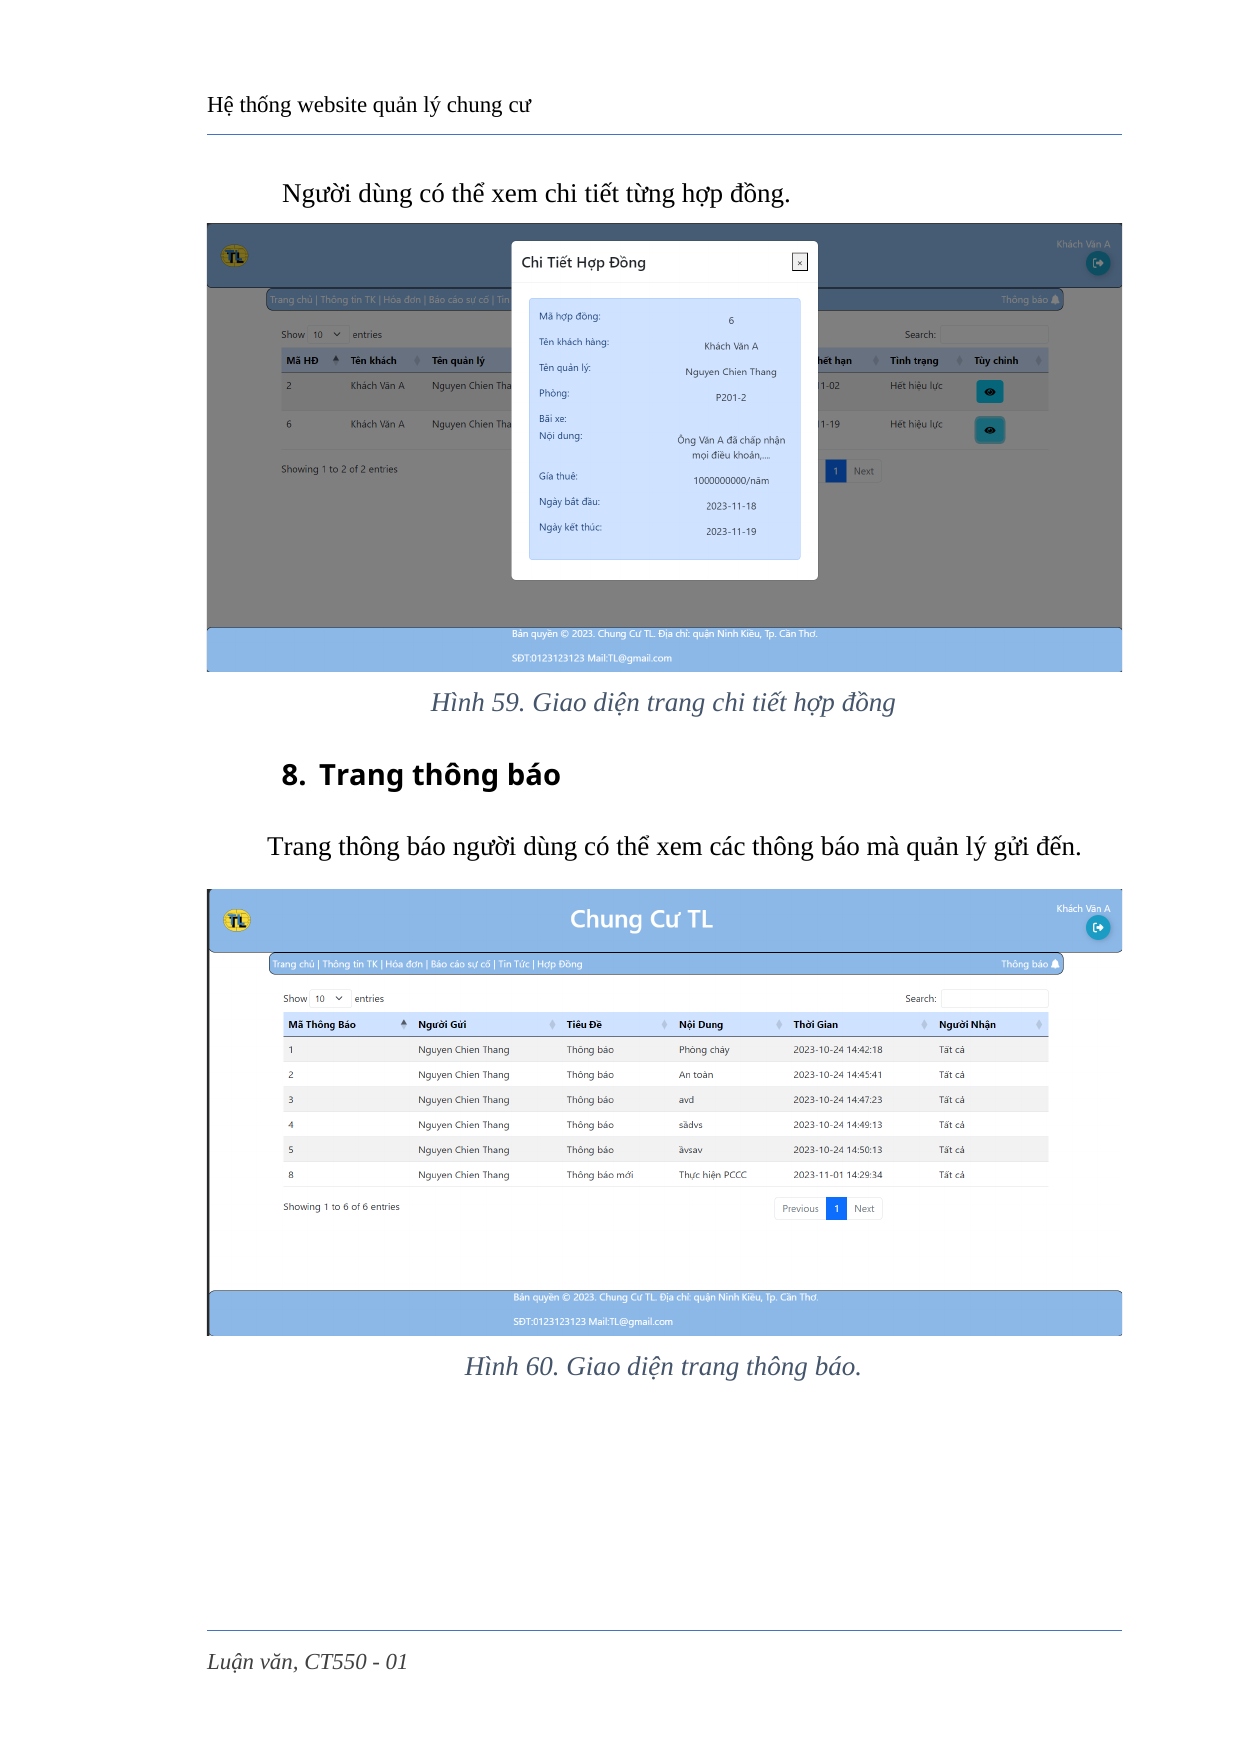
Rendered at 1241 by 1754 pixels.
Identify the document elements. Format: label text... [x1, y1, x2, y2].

text Người dùng có thể xem chi tiết từng hợp đồng. [207, 177, 1122, 208]
subtitle Trang thông báo [281, 754, 1122, 793]
text Trang thông báo người dùng có thể xem các thông báo mà quản lý gửi đến. [207, 830, 1122, 861]
picture [206, 223, 1123, 672]
picture [206, 889, 1123, 1336]
text Hình 60. Giao diện trang thông báo. [207, 1350, 1122, 1381]
text Hình 59. Giao diện trang chi tiết hợp đồng [207, 686, 1122, 717]
